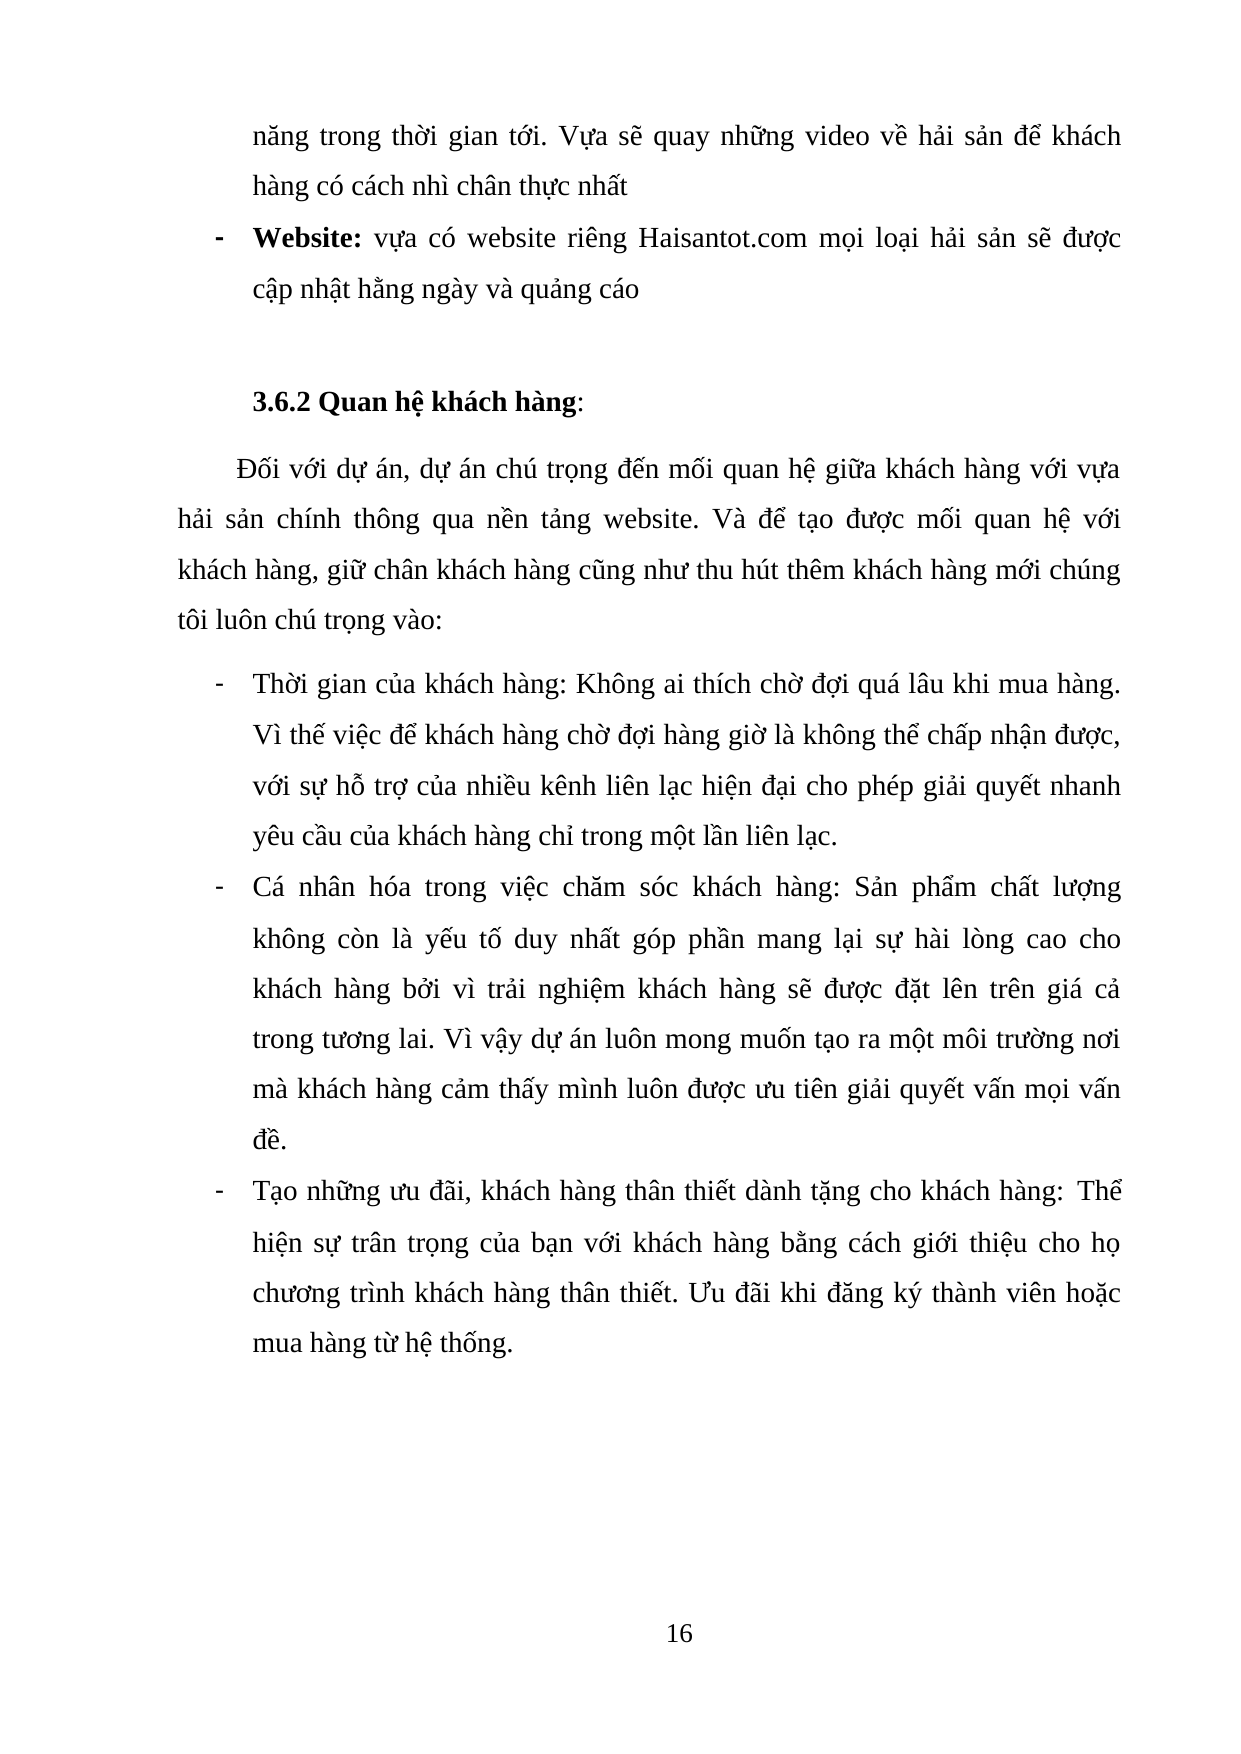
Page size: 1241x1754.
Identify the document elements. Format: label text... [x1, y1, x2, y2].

text 3.6.2 Quan hệ khách hàng: [252, 384, 1122, 418]
list Thời gian của khách hàng: Không ai thích chờ đợi quá lâu khi mua hàng. Vì thế việc để khách hàng chờ đợi hàng giờ là không thể chấp nhận được, với sự hỗ trợ của nhiều kênh liên lạc hiện đại cho phép giải quyết nhanh yêu cầu của khách hàng chỉ trong một lần liên lạc. [215, 665, 1122, 852]
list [215, 118, 1122, 202]
text Đối với dự án, dự án chú trọng đến mối quan hệ giữa khách hàng với vựa hải sản chính thông qua nền tảng website. Và để tạo được mối quan hệ với khách hàng, giữ chân khách hàng cũng như thu hút thêm khách hàng mới chúng tôi luôn chú trọng vào: [177, 451, 1122, 636]
list Tạo những ưu đãi, khách hàng thân thiết dành tặng cho khách hàng: Thể hiện sự trân trọng của bạn với khách hàng bằng cách giới thiệu cho họ chương trình khách hàng thân thiết. Ưu đãi khi đăng ký thành viên hoặc mua hàng từ hệ thống. [215, 1172, 1122, 1359]
list Cá nhân hóa trong việc chăm sóc khách hàng: Sản phẩm chất lượng không còn là yếu tố duy nhất góp phần mang lại sự hài lòng cao cho khách hàng bởi vì trải nghiệm khách hàng sẽ được đặt lên trên giá cả trong tương lai. Vì vậy dự án luôn mong muốn tạo ra một môi trường nơi mà khách hàng cảm thấy mình luôn được ưu tiên giải quyết vấn mọi vấn đề. [215, 868, 1122, 1156]
list Website: vựa có website riêng Haisantot.com mọi loại hải sản sẽ được cập nhật hằng ngày và quảng cáo [215, 219, 1122, 305]
